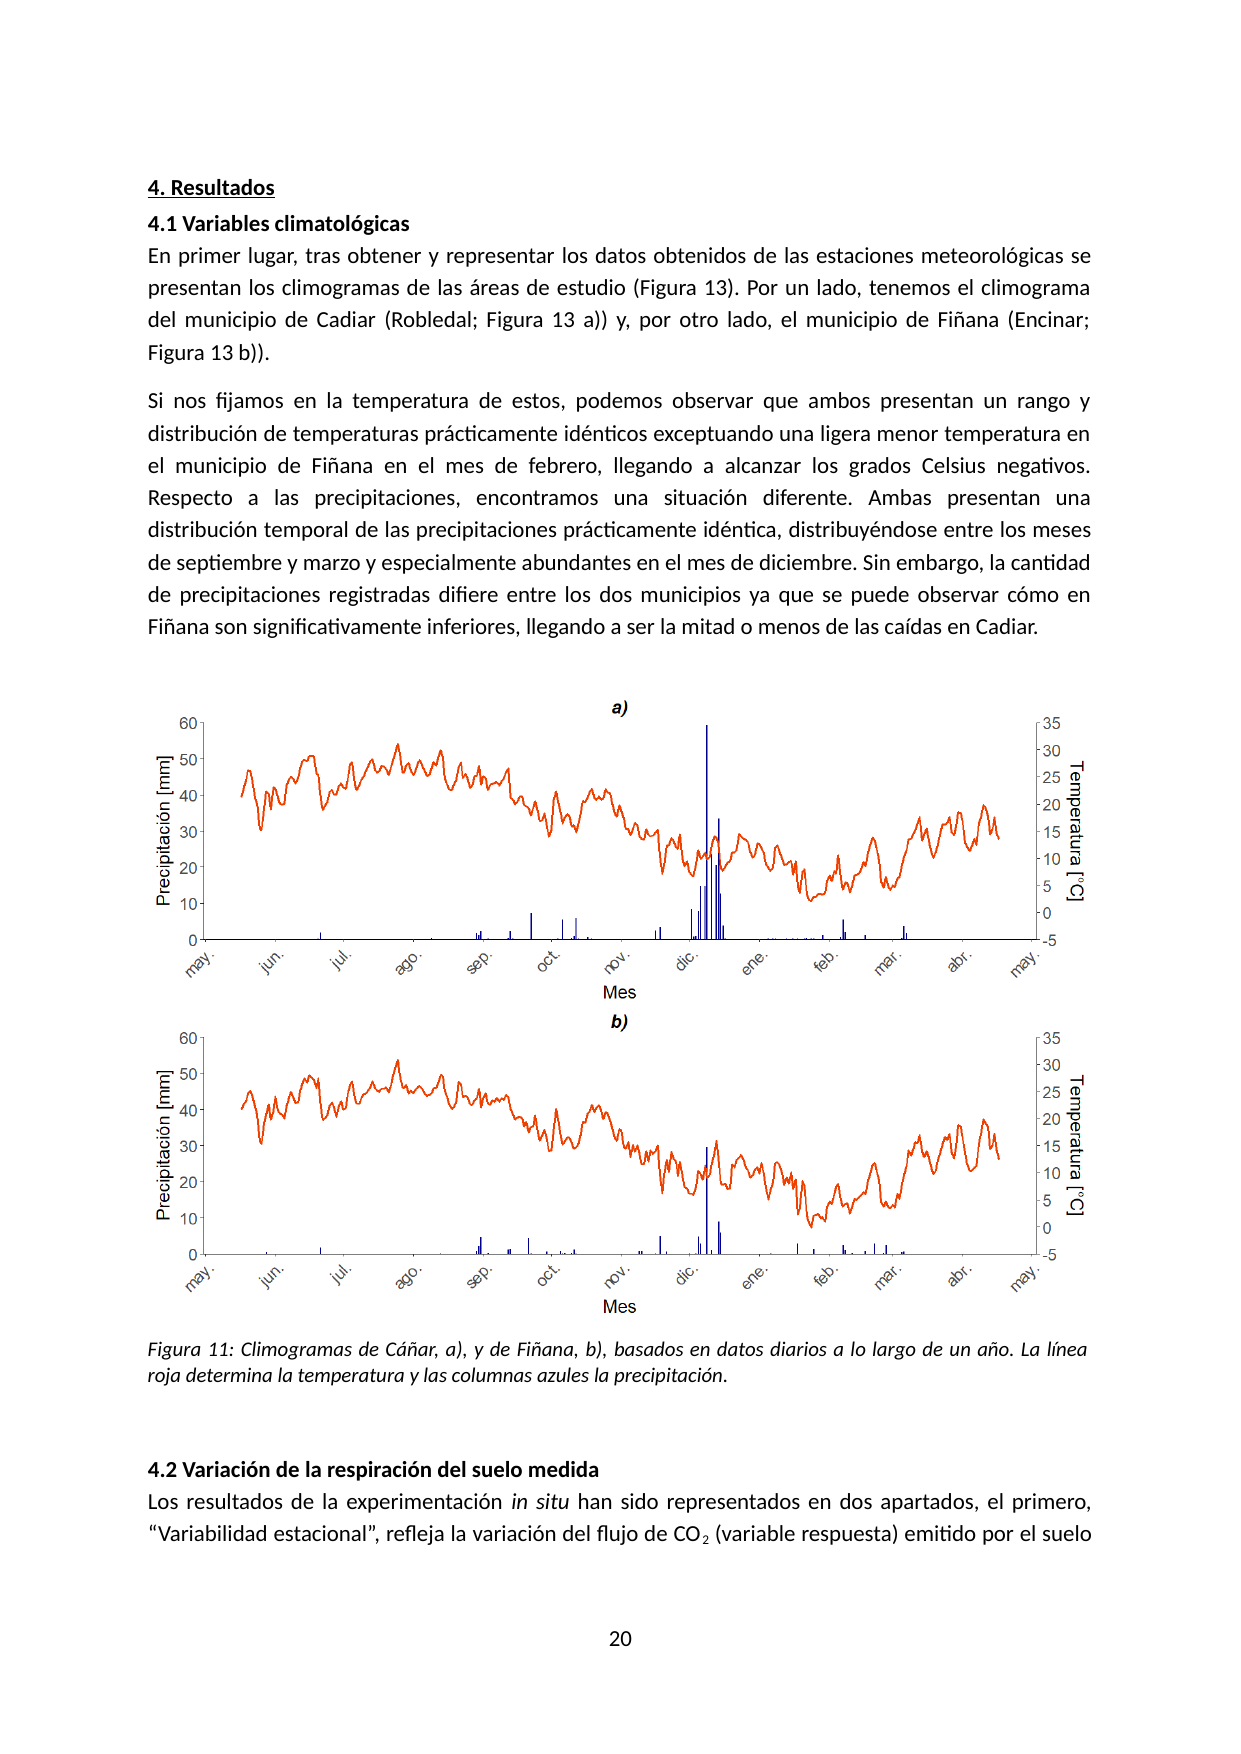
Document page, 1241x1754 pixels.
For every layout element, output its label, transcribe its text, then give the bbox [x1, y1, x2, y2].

subtitle 4.2 Variación de la respiración del suelo medida [148, 1455, 1092, 1483]
text Si nos fijamos en la temperatura de estos, podemos observar que ambos presentan un rango y distribución de temperaturas prácticamente idénticos exceptuando una ligera menor temperatura en el municipio de Fiñana en el mes de febrero, llegando a alcanzar los grados Celsius negativos. Respecto a las precipitaciones, encontramos una situación diferente. Ambas presentan una distribución temporal de las precipitaciones prácticamente idéntica, distribuyéndose entre los meses de septiembre y marzo y especialmente abundantes en el mes de diciembre. Sin embargo, la cantidad de precipitaciones registradas difiere entre los dos municipios ya que se puede observar cómo en Fiñana son significativamente inferiores, llegando a ser la mitad o menos de las caídas en Cadiar. [148, 387, 1092, 640]
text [148, 1487, 1092, 1547]
picture [147, 687, 1093, 1328]
subtitle 4. Resultados [148, 173, 1092, 201]
subtitle 4.1 Variables climatológicas [148, 209, 1092, 237]
text En primer lugar, tras obtener y representar los datos obtenidos de las estaciones meteorológicas se presentan los climogramas de las áreas de estudio (Figura 13). Por un lado, tenemos el climograma del municipio de Cadiar (Robledal; Figura 13 a)) y, por otro lado, el municipio de Fiñana (Encinar; Figura 13 b)). [148, 241, 1092, 366]
